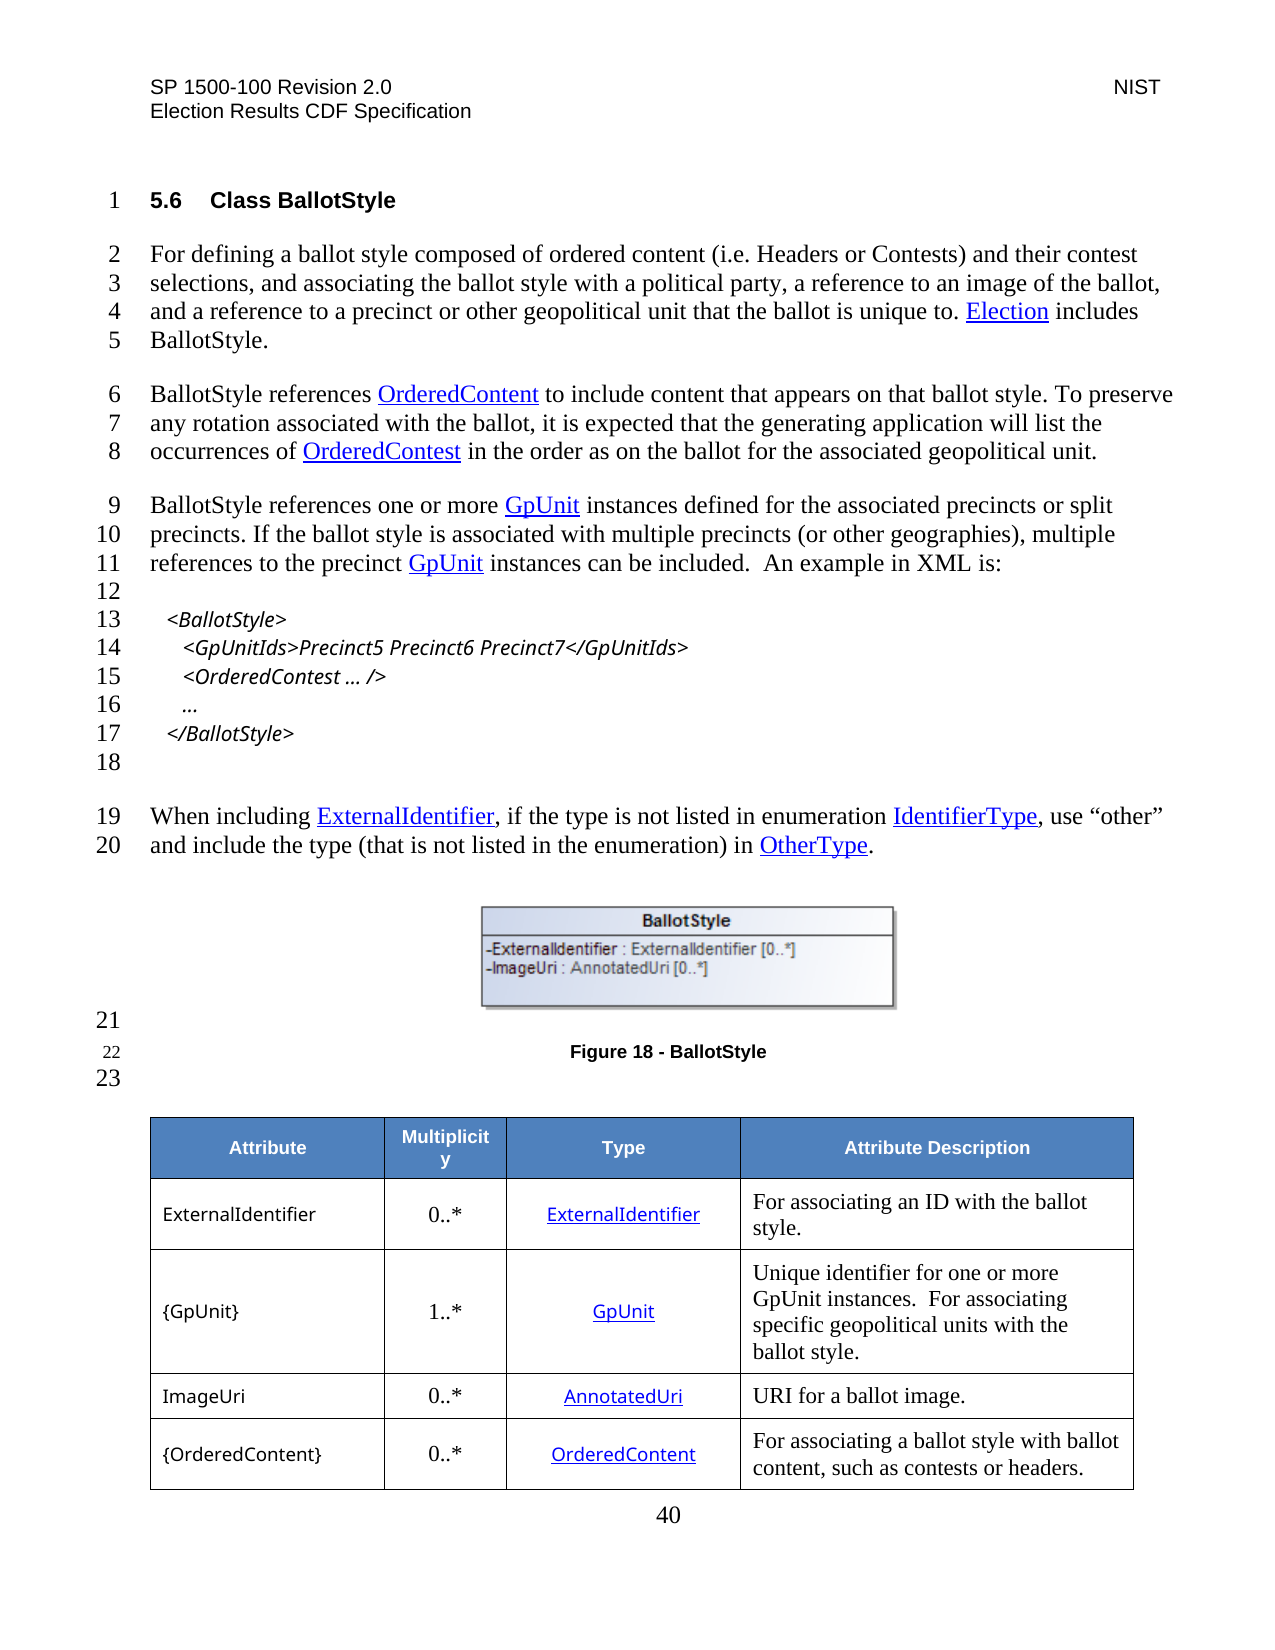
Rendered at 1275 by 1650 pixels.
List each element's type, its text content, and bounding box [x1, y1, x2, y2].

text <BallotStyle> [150, 605, 1186, 633]
text ... [150, 690, 1186, 719]
table_header Type [507, 1118, 740, 1178]
table_cell AnnotatedUri [507, 1374, 740, 1418]
text Figure 18 - BallotStyle [150, 1041, 1186, 1063]
table_cell URI for a ballot image. [741, 1374, 1133, 1418]
table_header Multiplicity [385, 1118, 506, 1178]
table_cell 1..* [385, 1250, 506, 1373]
text <GpUnitIds>Precinct5 Precinct6 Precinct7</GpUnitIds> [150, 633, 1186, 662]
text When including ExternalIdentifier, if the type is not listed in enumeration IdentifierType, use “other” and include the type (that is not listed in the enumeration) in OtherType. [150, 801, 1186, 858]
table_cell 0..* [385, 1419, 506, 1489]
table_cell ExternalIdentifier [507, 1179, 740, 1249]
table_cell Unique identifier for one or more GpUnit instances. For associating specific geopolitical units with the ballot style. [741, 1250, 1133, 1373]
table_header Attribute [151, 1118, 384, 1178]
table_cell For associating an ID with the ballot style. [741, 1179, 1133, 1249]
table_cell OrderedContent [507, 1419, 740, 1489]
picture [458, 883, 916, 1029]
subtitle Class BallotStyle [150, 187, 1186, 214]
text </BallotStyle> [150, 719, 1186, 747]
table_cell {OrderedContent} [151, 1419, 384, 1489]
text BallotStyle references one or more GpUnit instances defined for the associated precincts or split precincts. If the ballot style is associated with multiple precincts (or other geographies), multiple references to the precinct GpUnit instances can be included. An example in XML is: [150, 490, 1186, 576]
table_cell 0..* [385, 1374, 506, 1418]
table_cell 0..* [385, 1179, 506, 1249]
text For defining a ballot style composed of ordered content (i.e. Headers or Contests) and their contest selections, and associating the ballot style with a political party, a reference to an image of the ballot, and a reference to a precinct or other geopolitical unit that the ballot is unique to. Election includes BallotStyle. [150, 239, 1186, 354]
table_cell For associating a ballot style with ballot content, such as contests or headers. [741, 1419, 1133, 1489]
table_cell ExternalIdentifier [151, 1179, 384, 1249]
table_header Attribute Description [741, 1118, 1133, 1178]
text BallotStyle references OrderedContent to include content that appears on that ballot style. To preserve any rotation associated with the ballot, it is expected that the generating application will list the occurrences of OrderedContest in the order as on the ballot for the associated geopolitical unit. [150, 379, 1186, 465]
table_cell {GpUnit} [151, 1250, 384, 1373]
table_cell ImageUri [151, 1374, 384, 1418]
text <OrderedContest ... /> [150, 662, 1186, 690]
table_cell GpUnit [507, 1250, 740, 1373]
